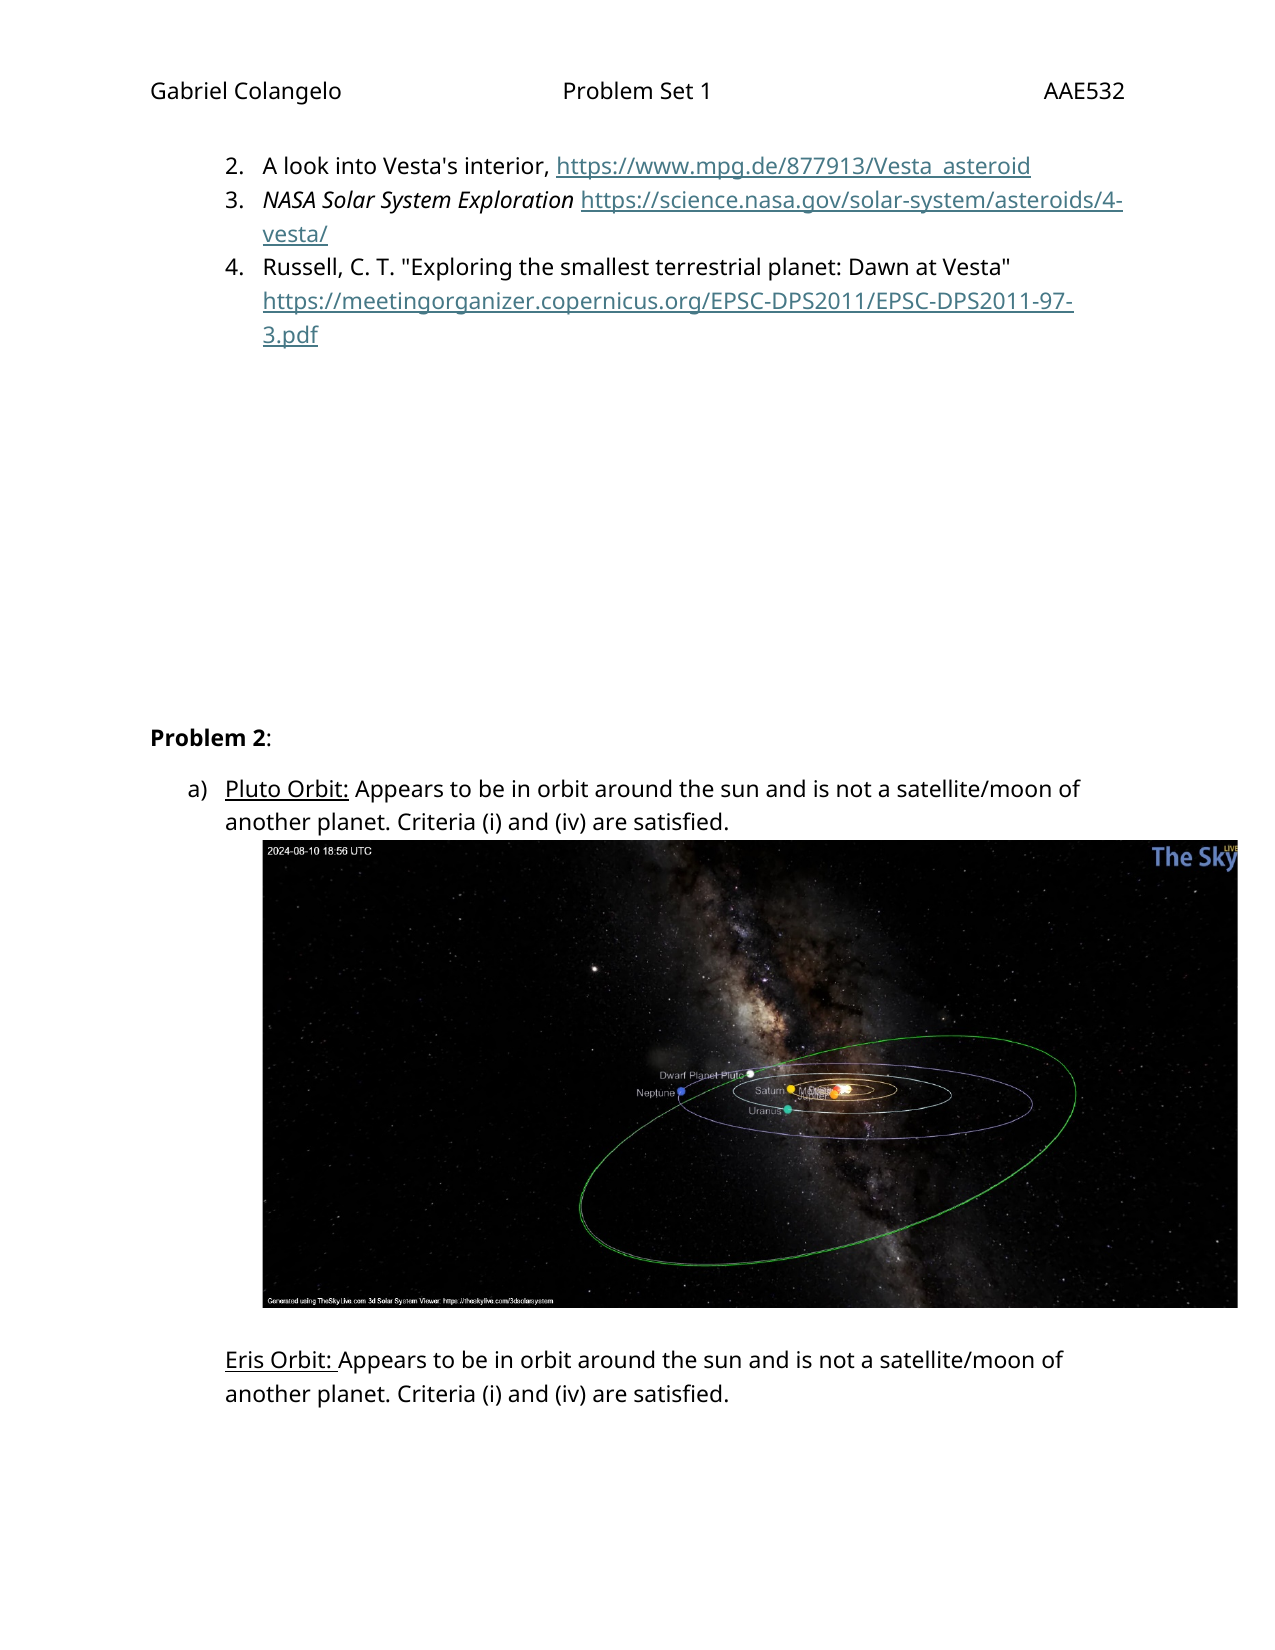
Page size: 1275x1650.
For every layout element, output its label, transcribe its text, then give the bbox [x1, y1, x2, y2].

list A look into Vesta's interior, https://www.mpg.de/877913/Vesta_asteroid [225, 150, 1125, 181]
text Problem 2: [150, 722, 1125, 753]
list Eris Orbit: Appears to be in orbit around the sun and is not a satellite/moon of another planet. Criteria (i) and (iv) are satisfied. [225, 1344, 1125, 1409]
picture [262, 840, 1238, 1308]
list NASA Solar System Exploration https://science.nasa.gov/solar-system/asteroids/4-vesta/ [225, 184, 1125, 249]
list Russell, C. T. "Exploring the smallest terrestrial planet: Dawn at Vesta" https://meetingorganizer.copernicus.org/EPSC-DPS2011/EPSC-DPS2011-97-3.pdf [225, 251, 1125, 350]
list Pluto Orbit: Appears to be in orbit around the sun and is not a satellite/moon of another planet. Criteria (i) and (iv) are satisfied. [187, 772, 1125, 837]
